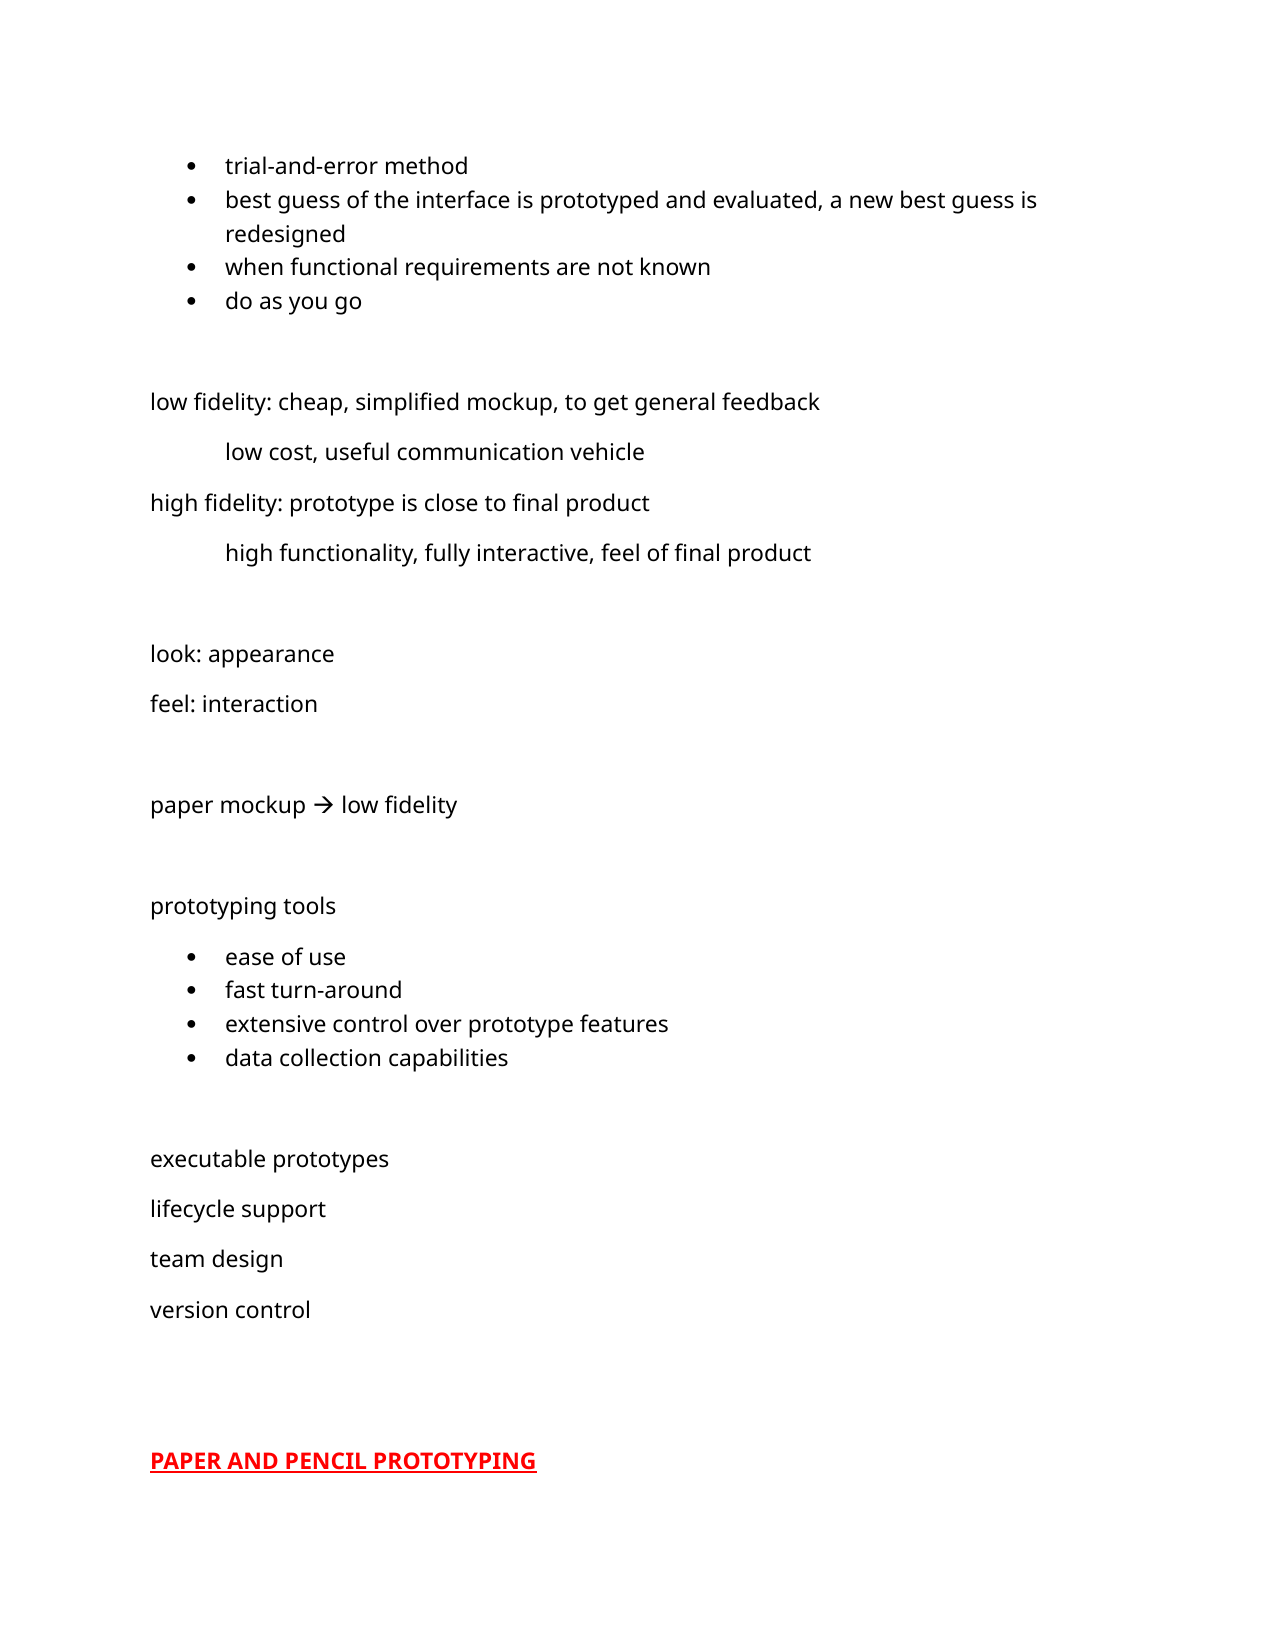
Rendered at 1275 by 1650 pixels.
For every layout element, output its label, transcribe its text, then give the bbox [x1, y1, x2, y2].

text low fidelity: cheap, simplified mockup, to get general feedback [150, 386, 1125, 417]
list data collection capabilities [187, 1042, 1125, 1073]
text executable prototypes [150, 1142, 1125, 1174]
text look: appearance [150, 638, 1125, 669]
text PAPER AND PENCIL PROTOTYPING [150, 1445, 1125, 1476]
list do as you go [187, 285, 1125, 316]
text high fidelity: prototype is close to final product [150, 487, 1125, 518]
list best guess of the interface is prototyped and evaluated, a new best guess is redesigned [187, 184, 1125, 249]
list trial-and-error method [187, 150, 1125, 181]
list when functional requirements are not known [187, 251, 1125, 282]
list extensive control over prototype features [187, 1008, 1125, 1039]
text prototyping tools [150, 890, 1125, 921]
text paper mockup low fidelity [150, 789, 1125, 820]
text version control [150, 1294, 1125, 1325]
text high functionality, fully interactive, feel of final product [150, 537, 1125, 568]
text team design [150, 1243, 1125, 1274]
text feel: interaction [150, 688, 1125, 719]
list ease of use [187, 940, 1125, 972]
text lifecycle support [150, 1193, 1125, 1224]
list fast turn-around [187, 974, 1125, 1005]
text low cost, useful communication vehicle [150, 436, 1125, 467]
